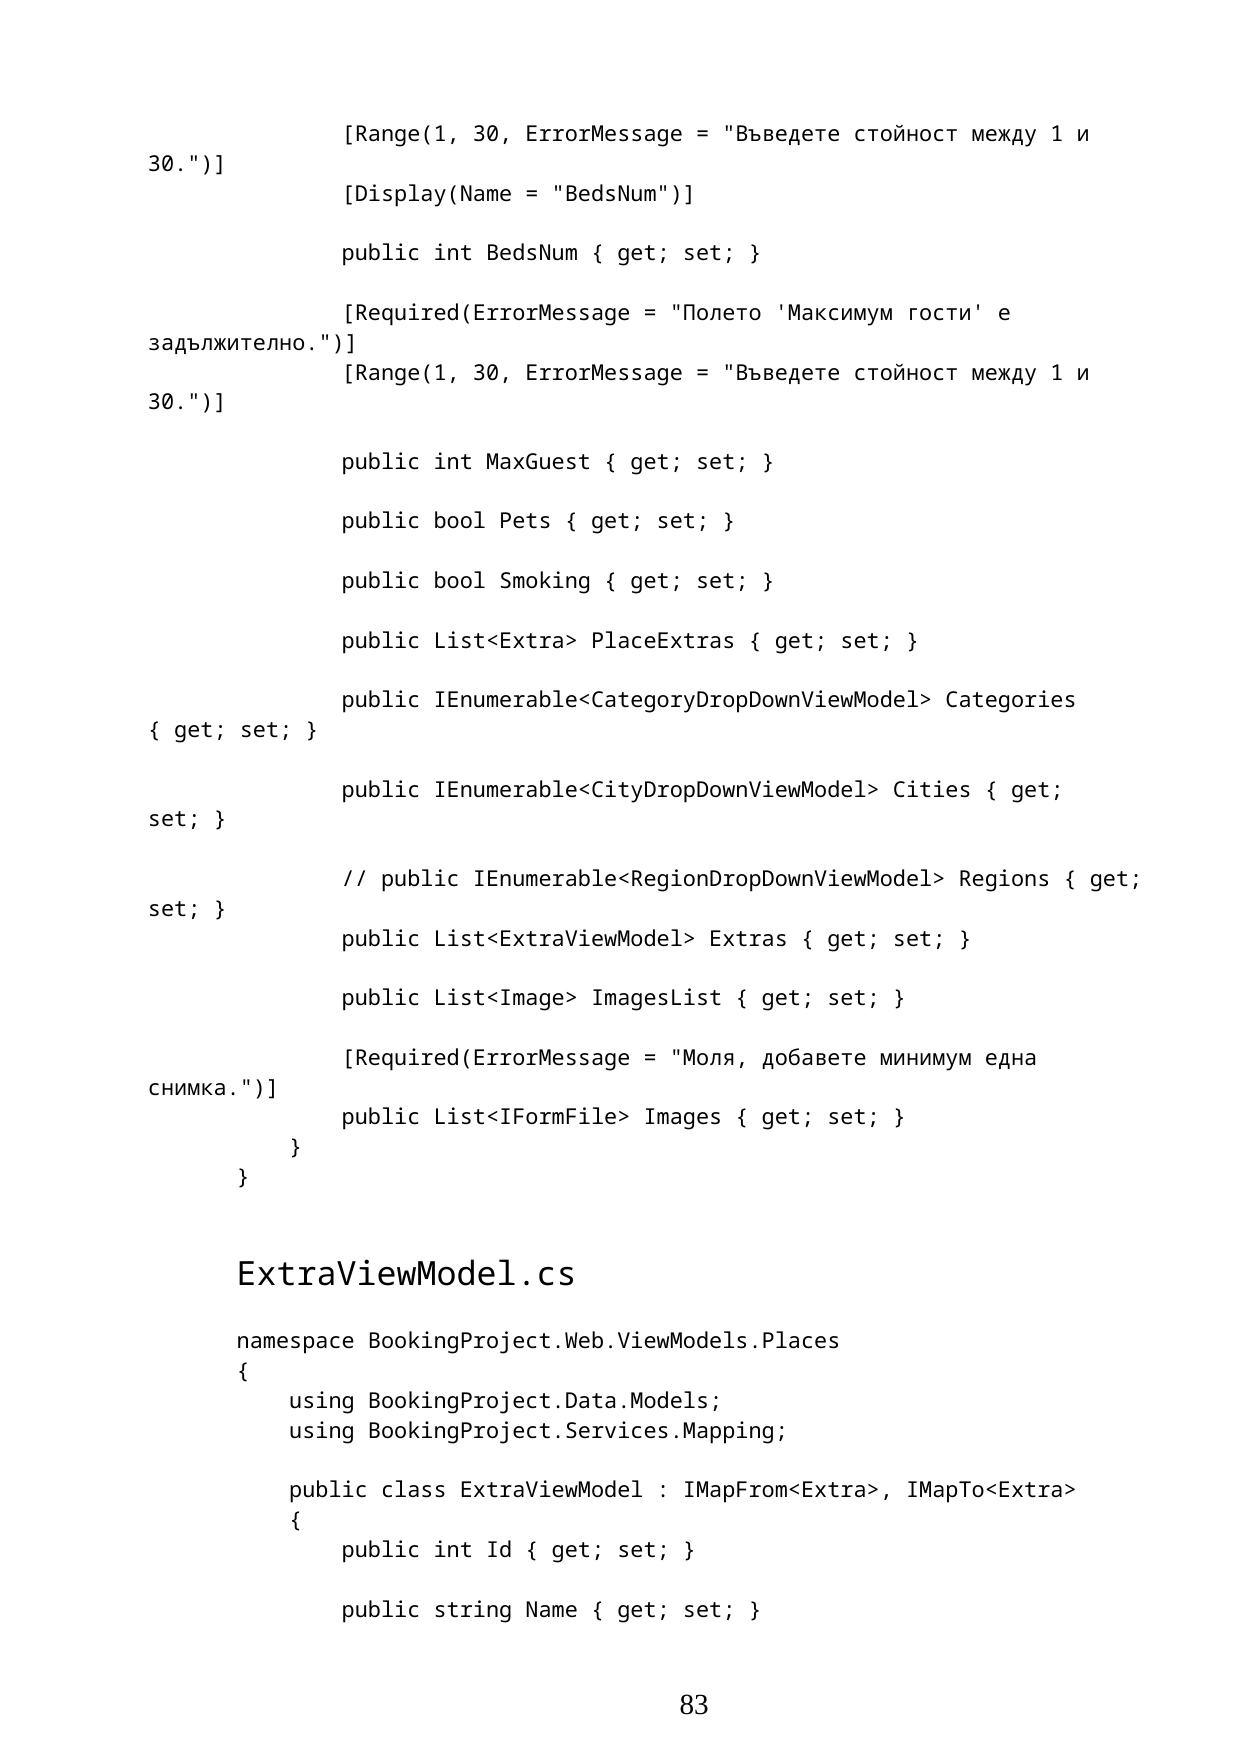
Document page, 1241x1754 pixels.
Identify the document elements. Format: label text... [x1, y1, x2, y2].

text public string Name { get; set; } [148, 1593, 1152, 1623]
text public bool Pets { get; set; } [148, 505, 1152, 535]
text public IEnumerable<CategoryDropDownViewModel> Categories { get; set; } [148, 684, 1152, 744]
text [Display(Name = "BedsNum")] [148, 178, 1152, 207]
text public int Id { get; set; } [148, 1534, 1152, 1564]
text { [148, 1504, 1152, 1534]
text [Range(1, 30, ErrorMessage = "Въведете стойност между 1 и 30.")] [148, 356, 1152, 416]
text // public IEnumerable<RegionDropDownViewModel> Regions { get; set; } [148, 863, 1152, 922]
text public bool Smoking { get; set; } [148, 565, 1152, 595]
text [Range(1, 30, ErrorMessage = "Въведете стойност между 1 и 30.")] [148, 118, 1152, 178]
text [Required(ErrorMessage = "Моля, добавете минимум една снимка.")] [148, 1042, 1152, 1101]
text namespace BookingProject.Web.ViewModels.Places [148, 1325, 1152, 1355]
text public List<IFormFile> Images { get; set; } [148, 1101, 1152, 1131]
text public IEnumerable<CityDropDownViewModel> Cities { get; set; } [148, 773, 1152, 833]
text public List<Image> ImagesList { get; set; } [148, 982, 1152, 1012]
text public class ExtraViewModel : IMapFrom<Extra>, IMapTo<Extra> [148, 1474, 1152, 1504]
text public int BedsNum { get; set; } [148, 237, 1152, 267]
text using BookingProject.Services.Mapping; [148, 1415, 1152, 1444]
text public int MaxGuest { get; set; } [148, 446, 1152, 476]
text } [148, 1131, 1152, 1161]
text using BookingProject.Data.Models; [148, 1385, 1152, 1415]
text [Required(ErrorMessage = "Полето 'Максимум гости' е задължително.")] [148, 297, 1152, 356]
text public List<ExtraViewModel> Extras { get; set; } [148, 922, 1152, 952]
text } [148, 1161, 1152, 1191]
text ExtraViewModel.cs [148, 1250, 1152, 1296]
text { [148, 1355, 1152, 1385]
text public List<Extra> PlaceExtras { get; set; } [148, 624, 1152, 654]
